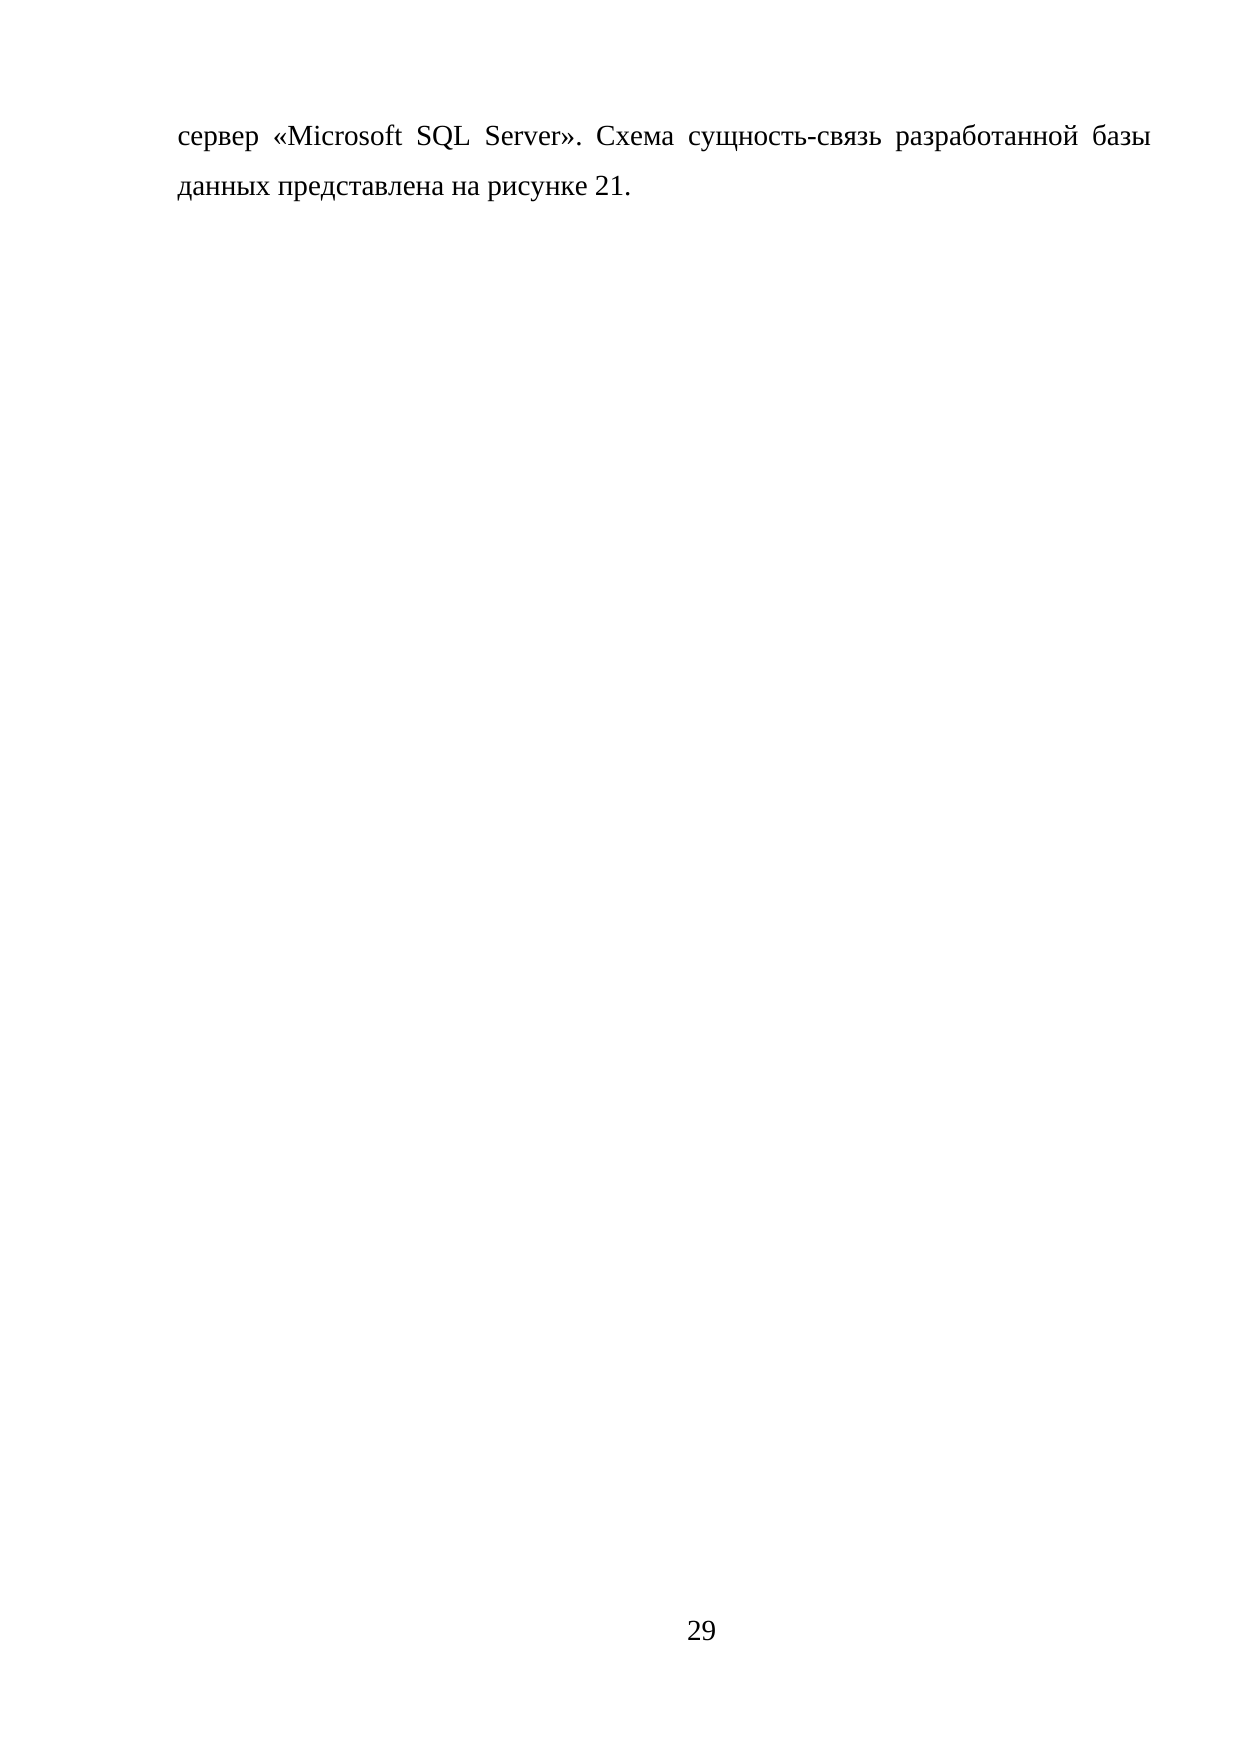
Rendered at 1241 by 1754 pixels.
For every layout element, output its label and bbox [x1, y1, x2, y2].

text [177, 118, 1152, 202]
